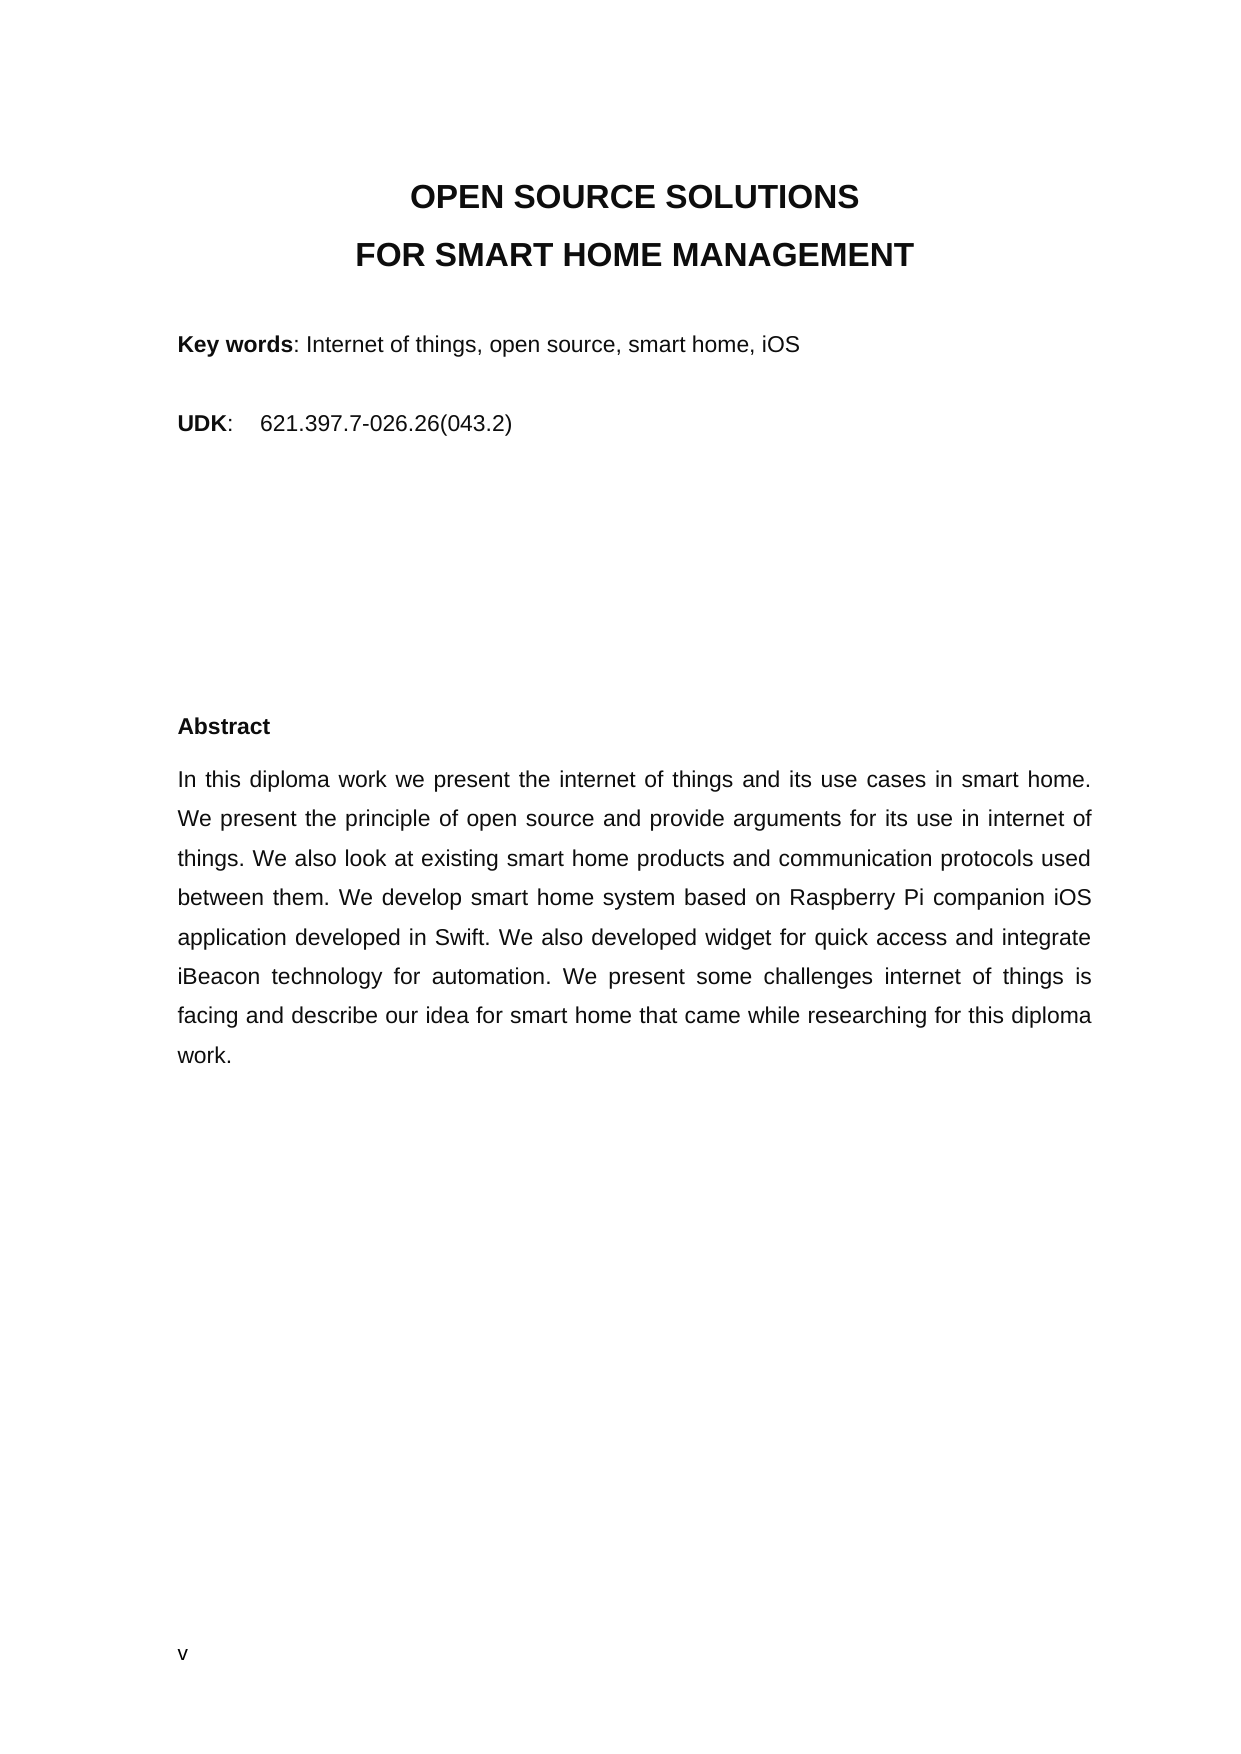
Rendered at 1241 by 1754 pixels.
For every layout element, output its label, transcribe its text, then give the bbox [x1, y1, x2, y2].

text UDK: 621.397.7-026.26(043.2) [177, 410, 1092, 436]
text Abstract [177, 713, 1092, 739]
text In this diploma work we present the internet of things and its use cases in smart home. We present the principle of open source and provide arguments for its use in internet of things. We also look at existing smart home products and communication protocols used between them. We develop smart home system based on Raspberry Pi companion iOS application developed in Swift. We also developed widget for quick access and integrate iBeacon technology for automation. We present some challenges internet of things is facing and describe our idea for smart home that came while researching for this diploma work. [177, 766, 1092, 1068]
text OPEN SOURCE SOLUTIONS [177, 177, 1092, 216]
text FOR SMART HOME MANAGEMENT [177, 235, 1092, 273]
text Key words: Internet of things, open source, smart home, iOS [177, 331, 1092, 357]
